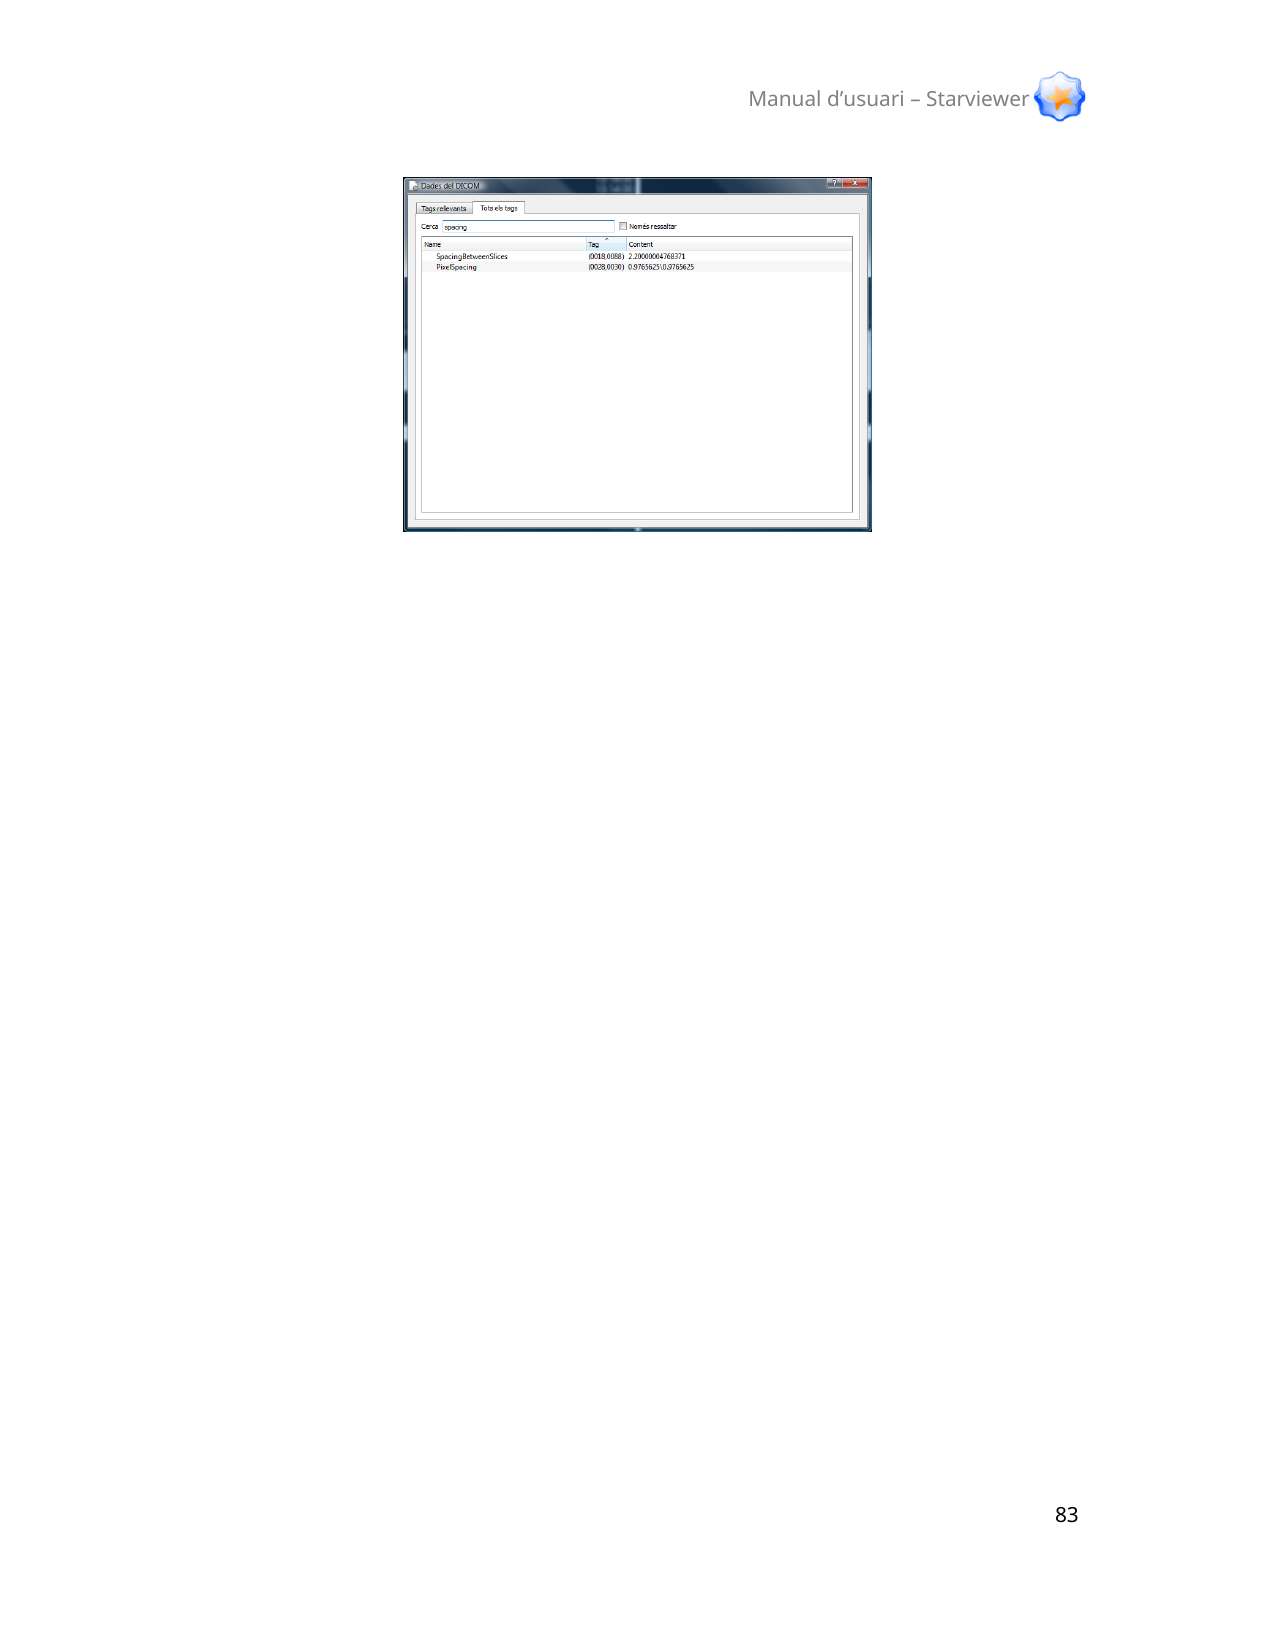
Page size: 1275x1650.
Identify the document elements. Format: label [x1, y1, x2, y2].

picture [403, 177, 872, 532]
picture [1033, 71, 1086, 122]
